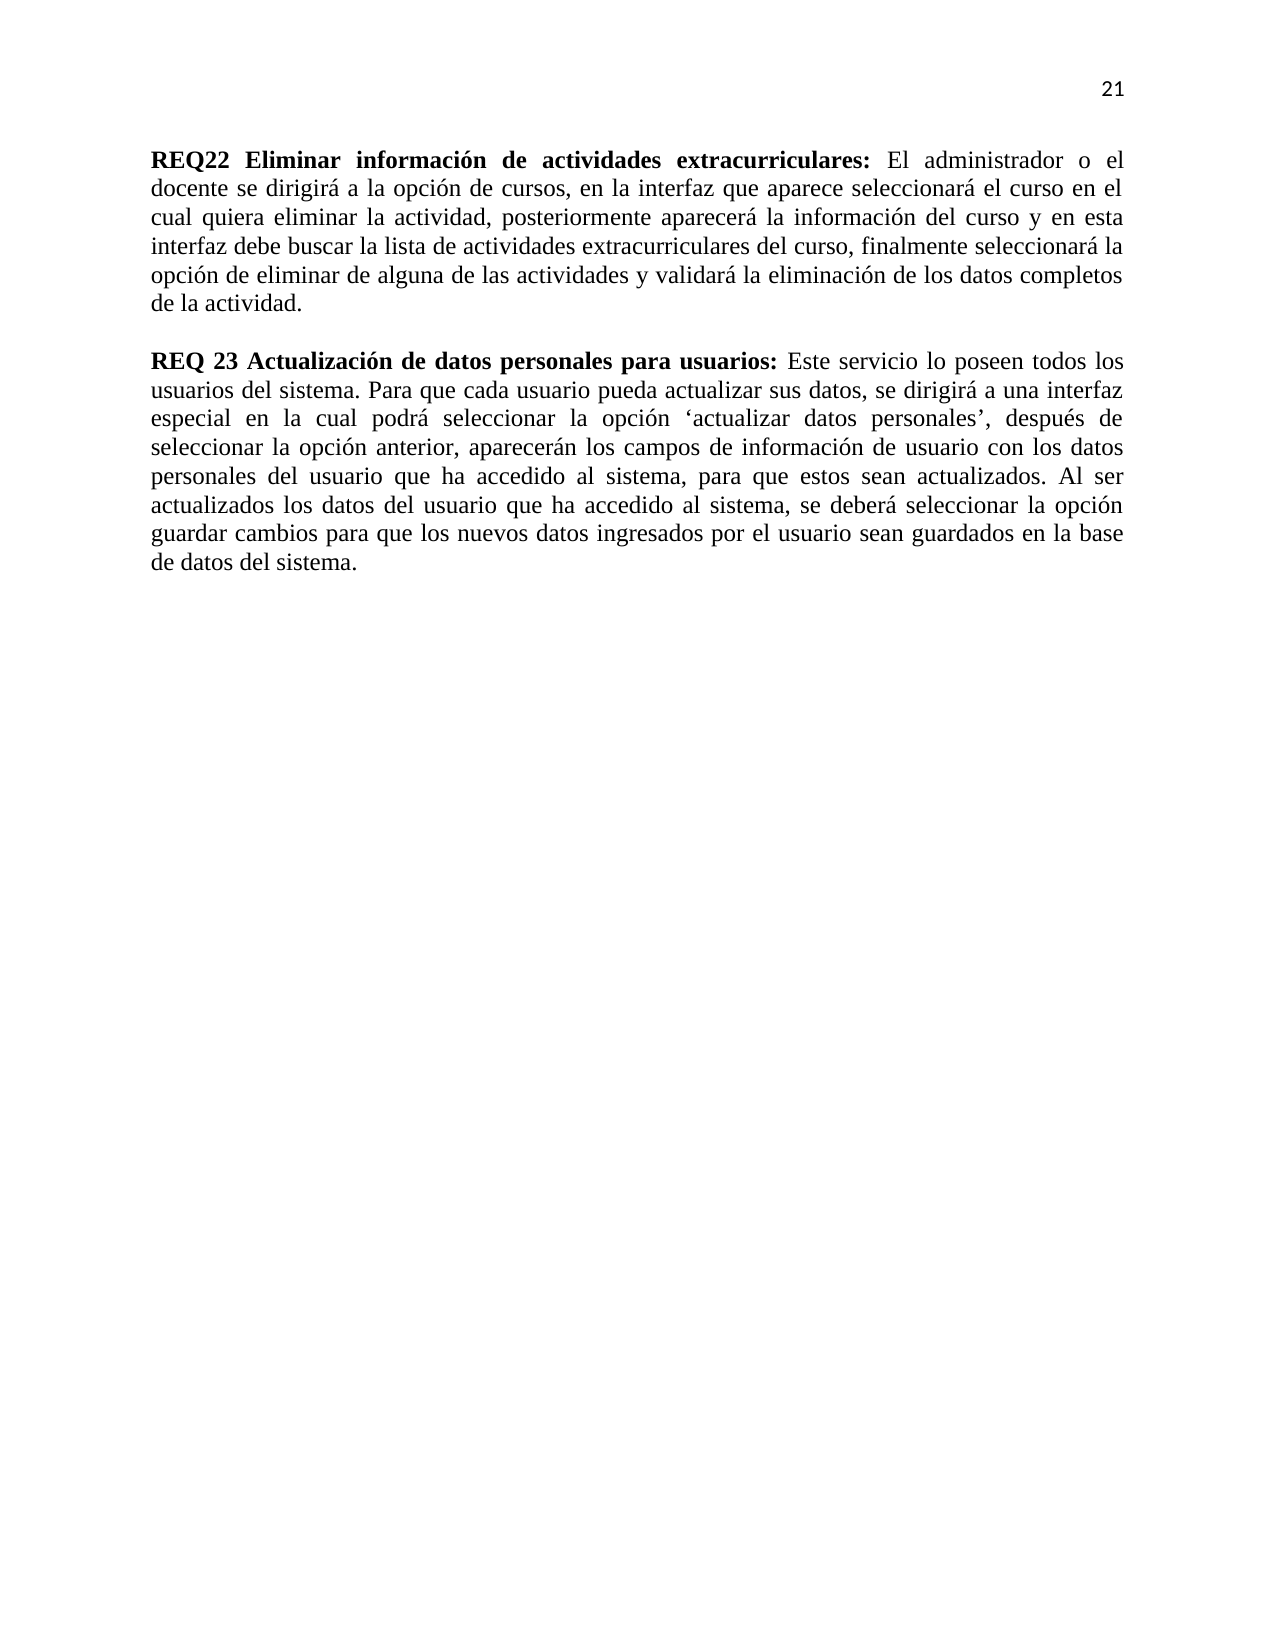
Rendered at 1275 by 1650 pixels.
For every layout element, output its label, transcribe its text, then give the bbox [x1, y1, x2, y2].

text REQ22 Eliminar información de actividades extracurriculares: El administrador o el docente se dirigirá a la opción de cursos, en la interfaz que aparece seleccionará el curso en el cual quiera eliminar la actividad, posteriormente aparecerá la información del curso y en esta interfaz debe buscar la lista de actividades extracurriculares del curso, finalmente seleccionará la opción de eliminar de alguna de las actividades y validará la eliminación de los datos completos de la actividad. [151, 145, 1124, 317]
text REQ 23 Actualización de datos personales para usuarios: Este servicio lo poseen todos los usuarios del sistema. Para que cada usuario pueda actualizar sus datos, se dirigirá a una interfaz especial en la cual podrá seleccionar la opción ‘actualizar datos personales’, después de seleccionar la opción anterior, aparecerán los campos de información de usuario con los datos personales del usuario que ha accedido al sistema, para que estos sean actualizados. Al ser actualizados los datos del usuario que ha accedido al sistema, se deberá seleccionar la opción guardar cambios para que los nuevos datos ingresados por el usuario sean guardados en la base de datos del sistema. [151, 346, 1124, 576]
